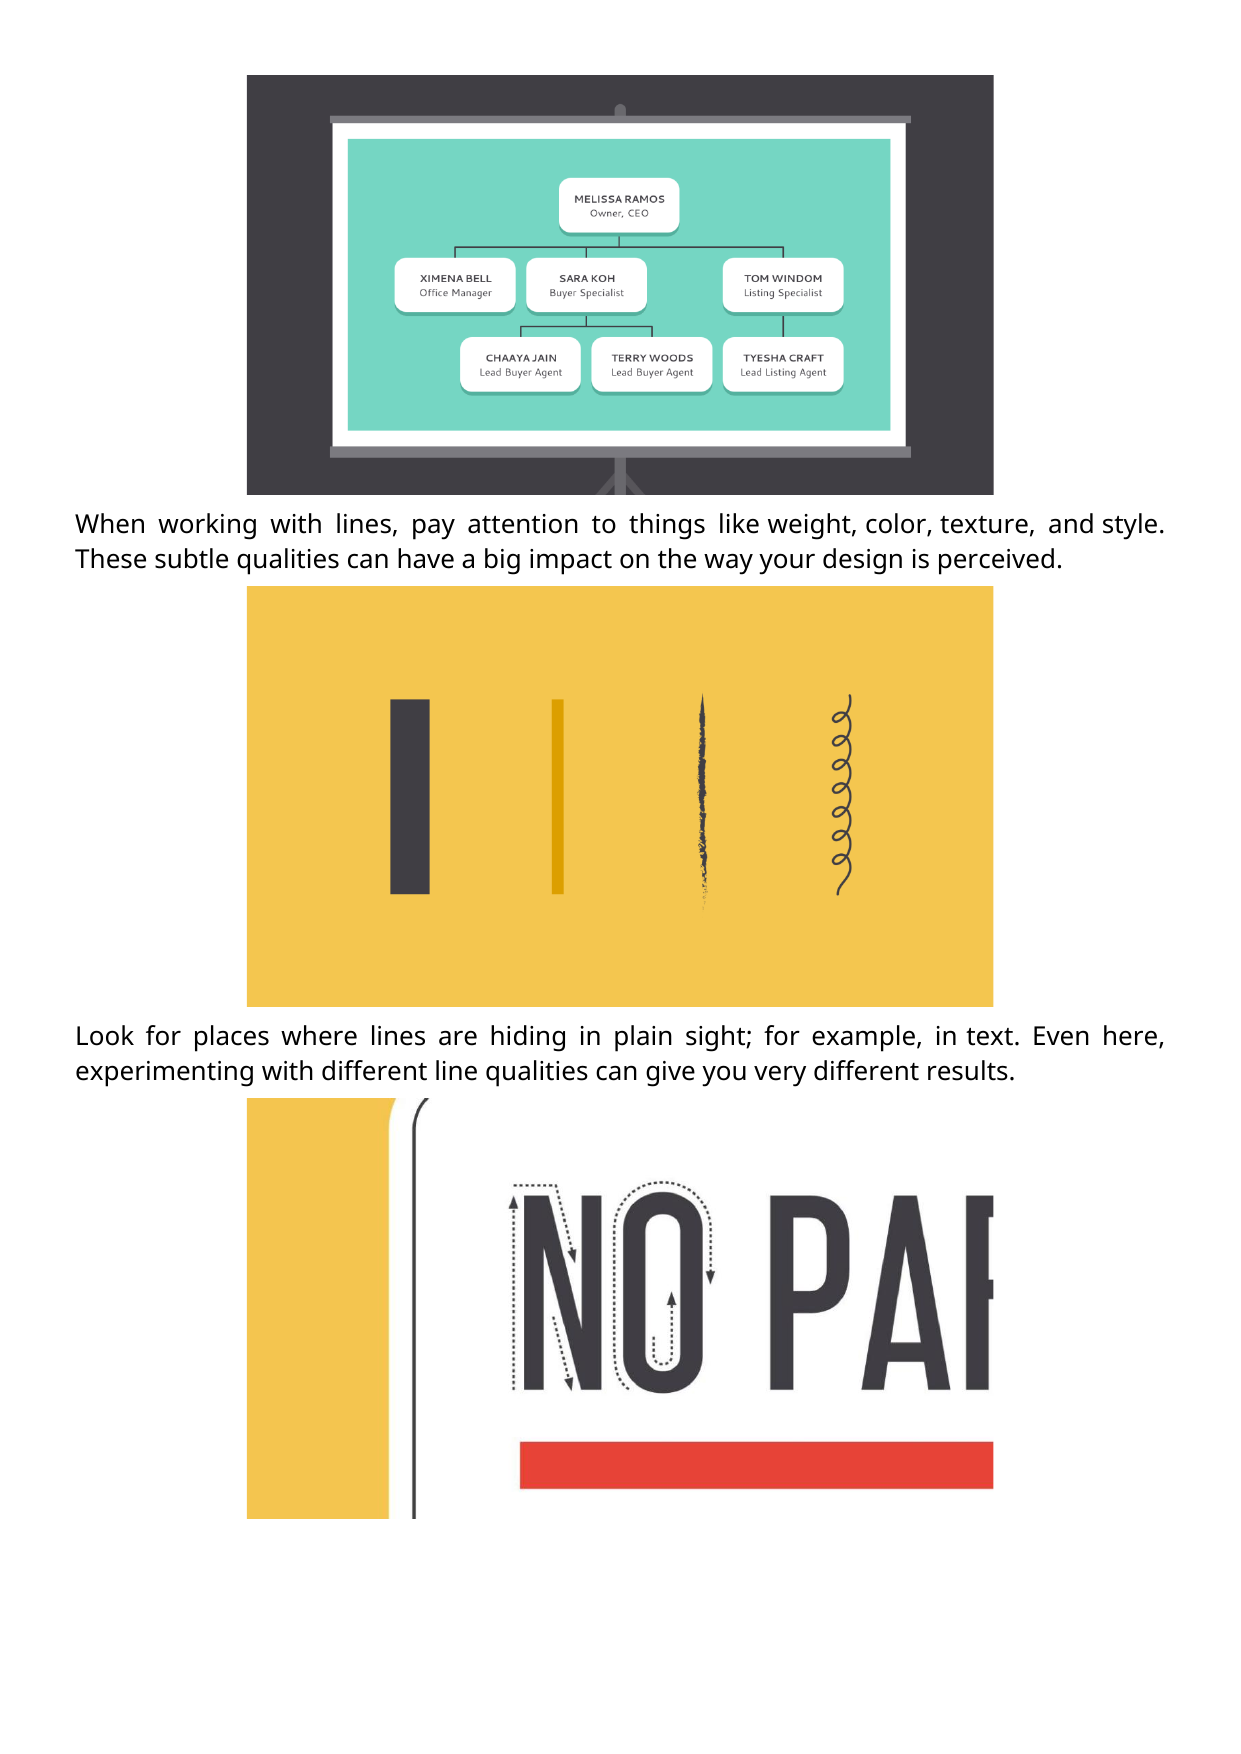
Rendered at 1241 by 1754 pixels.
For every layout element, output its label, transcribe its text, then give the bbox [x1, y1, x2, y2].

picture [246, 586, 994, 1007]
picture [246, 1098, 994, 1519]
text Look for places where lines are hiding in plain sight; for example, in text. Even here, experimenting with different line qualities can give you very different results. [75, 1017, 1165, 1088]
picture [246, 75, 994, 495]
text When working with lines, pay attention to things like weight, color, texture, and style. These subtle qualities can have a big impact on the way your design is perceived. [75, 505, 1165, 576]
